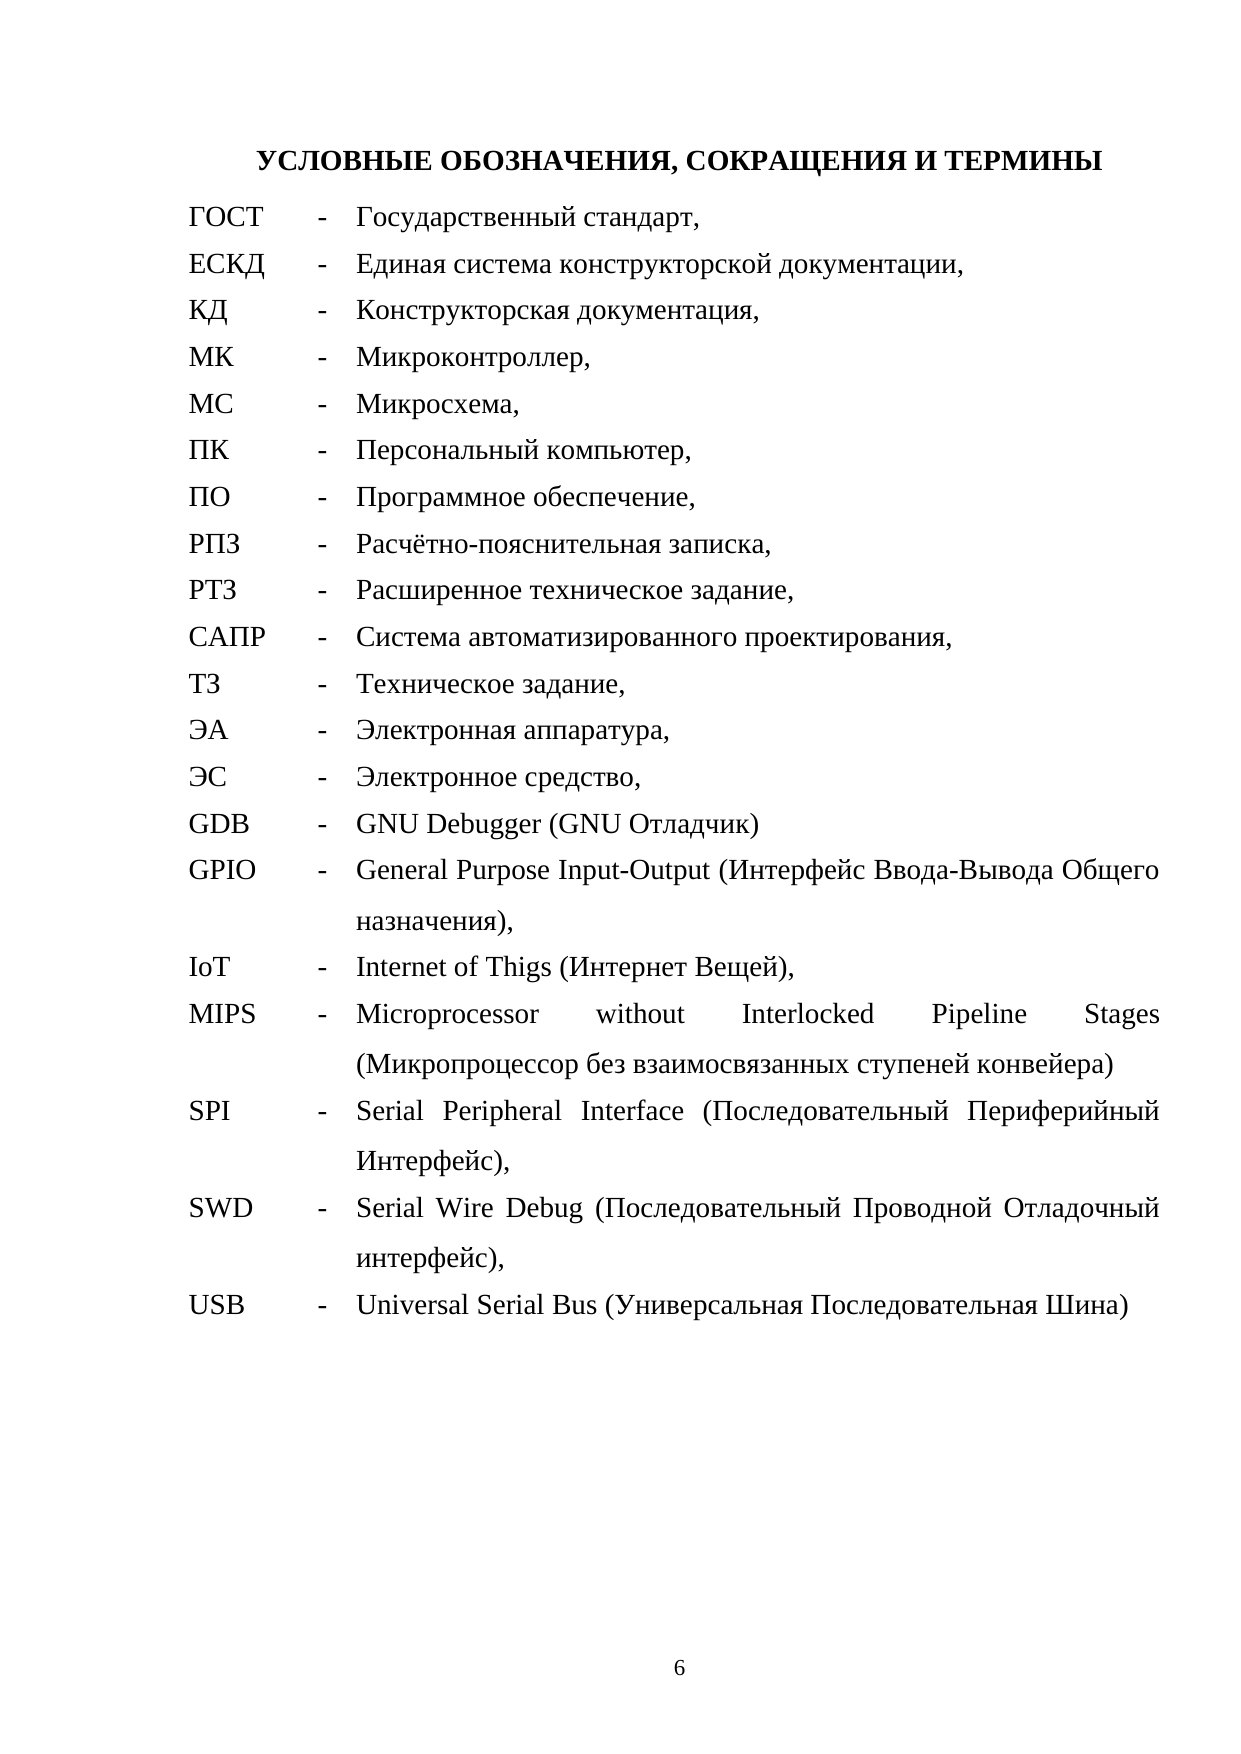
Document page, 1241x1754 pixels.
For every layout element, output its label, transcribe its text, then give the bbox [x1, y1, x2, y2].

table_cell МК [177, 339, 300, 386]
table_cell - [300, 1190, 344, 1287]
table_cell - [300, 1093, 344, 1190]
table_cell Расчётно-пояснительная записка, [345, 526, 1171, 572]
table_cell Расширенное техническое задание, [345, 573, 1171, 619]
table_cell Электронное средство, [345, 759, 1171, 806]
table_cell - [300, 1287, 344, 1334]
table_cell - [300, 806, 344, 852]
table_cell MIPS [177, 996, 300, 1093]
table_cell МС [177, 386, 300, 432]
table_cell Universal Serial Bus (Универсальная Последовательная Шина) [345, 1287, 1171, 1334]
table_cell GPIO [177, 853, 300, 949]
table_cell Единая система конструкторской документации, [345, 246, 1171, 292]
table_cell Конструкторская документация, [345, 293, 1171, 339]
table_cell Internet of Thigs (Интернет Вещей), [345, 949, 1171, 996]
table_cell ПК [177, 433, 300, 479]
table_cell Система автоматизированного проектирования, [345, 619, 1171, 666]
table_cell IoT [177, 949, 300, 996]
table_cell - [300, 479, 344, 526]
table_cell Микросхема, [345, 386, 1171, 432]
table_cell - [300, 433, 344, 479]
table_header Государственный стандарт, [345, 199, 1171, 246]
table_cell Microprocessor without Interlocked Pipeline Stages (Микропроцессор без взаимосвязанных ступеней конвейера) [345, 996, 1171, 1093]
table_cell Serial Peripheral Interface (Последовательный Периферийный Интерфейс), [345, 1093, 1171, 1190]
table_cell Техническое задание, [345, 666, 1171, 712]
table_cell САПР [177, 619, 300, 666]
table_cell USB [177, 1287, 300, 1334]
table_cell - [300, 996, 344, 1093]
table_cell ЭА [177, 713, 300, 759]
table_cell - [300, 949, 344, 996]
table_cell GNU Debugger (GNU Отладчик) [345, 806, 1171, 852]
table_cell Электронная аппаратура, [345, 713, 1171, 759]
table_cell - [300, 759, 344, 806]
table_cell РПЗ [177, 526, 300, 572]
table_cell GDB [177, 806, 300, 852]
table_cell - [300, 713, 344, 759]
table_cell - [300, 573, 344, 619]
text УСЛОВНЫЕ ОБОЗНАЧЕНИЯ, СОКРАЩЕНИЯ И ТЕРМИНЫ [177, 143, 1182, 177]
table_cell - [300, 619, 344, 666]
table_header - [300, 199, 344, 246]
table_cell Персональный компьютер, [345, 433, 1171, 479]
table_cell SWD [177, 1190, 300, 1287]
table_cell - [300, 386, 344, 432]
table_cell - [300, 666, 344, 712]
table_cell General Purpose Input-Output (Интерфейс Ввода-Вывода Общего назначения), [345, 853, 1171, 949]
table_header ГОСТ [177, 199, 300, 246]
table_cell - [300, 853, 344, 949]
table_cell - [300, 246, 344, 292]
table_cell ЕСКД [177, 246, 300, 292]
table_cell ЭС [177, 759, 300, 806]
table_cell Программное обеспечение, [345, 479, 1171, 526]
table_cell ПО [177, 479, 300, 526]
table_cell SPI [177, 1093, 300, 1190]
table_cell РТЗ [177, 573, 300, 619]
table_cell - [300, 339, 344, 386]
table_cell ТЗ [177, 666, 300, 712]
table_cell - [300, 293, 344, 339]
table_cell Serial Wire Debug (Последовательный Проводной Отладочный интерфейс), [345, 1190, 1171, 1287]
table_cell - [300, 526, 344, 572]
table_cell Микроконтроллер, [345, 339, 1171, 386]
table_cell КД [177, 293, 300, 339]
